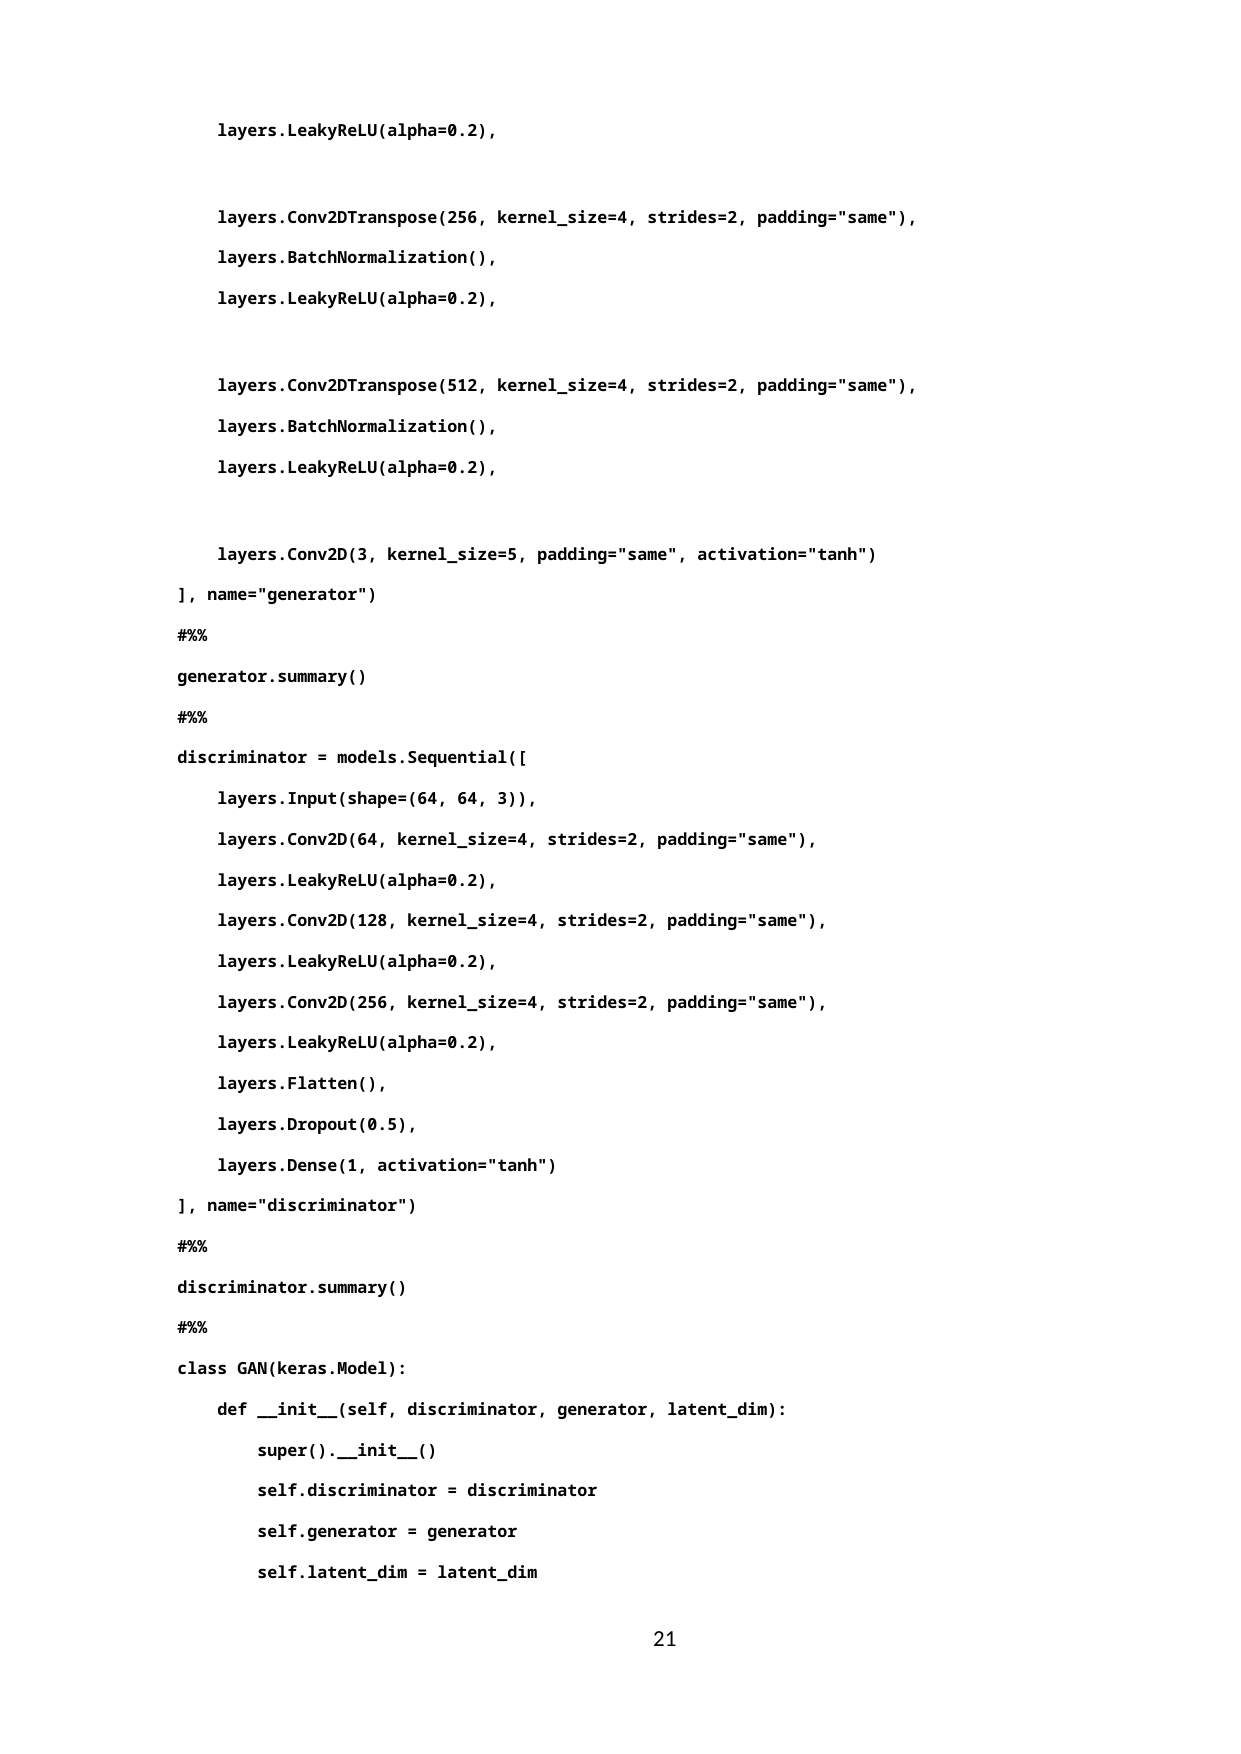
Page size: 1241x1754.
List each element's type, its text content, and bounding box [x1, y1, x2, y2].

text layers.LeakyReLU(alpha=0.2), [177, 868, 1152, 891]
text discriminator = models.Sequential([ [177, 746, 1152, 769]
text layers.LeakyReLU(alpha=0.2), [177, 1031, 1152, 1054]
text super().__init__() [177, 1438, 1152, 1461]
text layers.LeakyReLU(alpha=0.2), [177, 118, 1152, 141]
text layers.LeakyReLU(alpha=0.2), [177, 949, 1152, 972]
text layers.Dense(1, activation="tanh") [177, 1153, 1152, 1176]
text discriminator.summary() [177, 1275, 1152, 1298]
text ], name="generator") [177, 583, 1152, 606]
text layers.BatchNormalization(), [177, 414, 1152, 437]
text #%% [177, 624, 1152, 646]
text layers.Flatten(), [177, 1072, 1152, 1094]
text ], name="discriminator") [177, 1194, 1152, 1217]
text layers.LeakyReLU(alpha=0.2), [177, 287, 1152, 309]
text layers.Conv2DTranspose(256, kernel_size=4, strides=2, padding="same"), [177, 205, 1152, 228]
text layers.BatchNormalization(), [177, 246, 1152, 269]
text layers.Conv2D(128, kernel_size=4, strides=2, padding="same"), [177, 909, 1152, 932]
text self.discriminator = discriminator [177, 1479, 1152, 1502]
text self.generator = generator [177, 1520, 1152, 1542]
text layers.Input(shape=(64, 64, 3)), [177, 787, 1152, 809]
text #%% [177, 1316, 1152, 1339]
text layers.Conv2D(3, kernel_size=5, padding="same", activation="tanh") [177, 542, 1152, 565]
text #%% [177, 705, 1152, 728]
text #%% [177, 1235, 1152, 1257]
text def __init__(self, discriminator, generator, latent_dim): [177, 1398, 1152, 1420]
text self.latent_dim = latent_dim [177, 1561, 1152, 1583]
text layers.Conv2D(256, kernel_size=4, strides=2, padding="same"), [177, 990, 1152, 1013]
text layers.Conv2D(64, kernel_size=4, strides=2, padding="same"), [177, 827, 1152, 850]
text layers.Conv2DTranspose(512, kernel_size=4, strides=2, padding="same"), [177, 374, 1152, 396]
text layers.LeakyReLU(alpha=0.2), [177, 455, 1152, 478]
text class GAN(keras.Model): [177, 1357, 1152, 1379]
text generator.summary() [177, 664, 1152, 687]
text layers.Dropout(0.5), [177, 1112, 1152, 1135]
